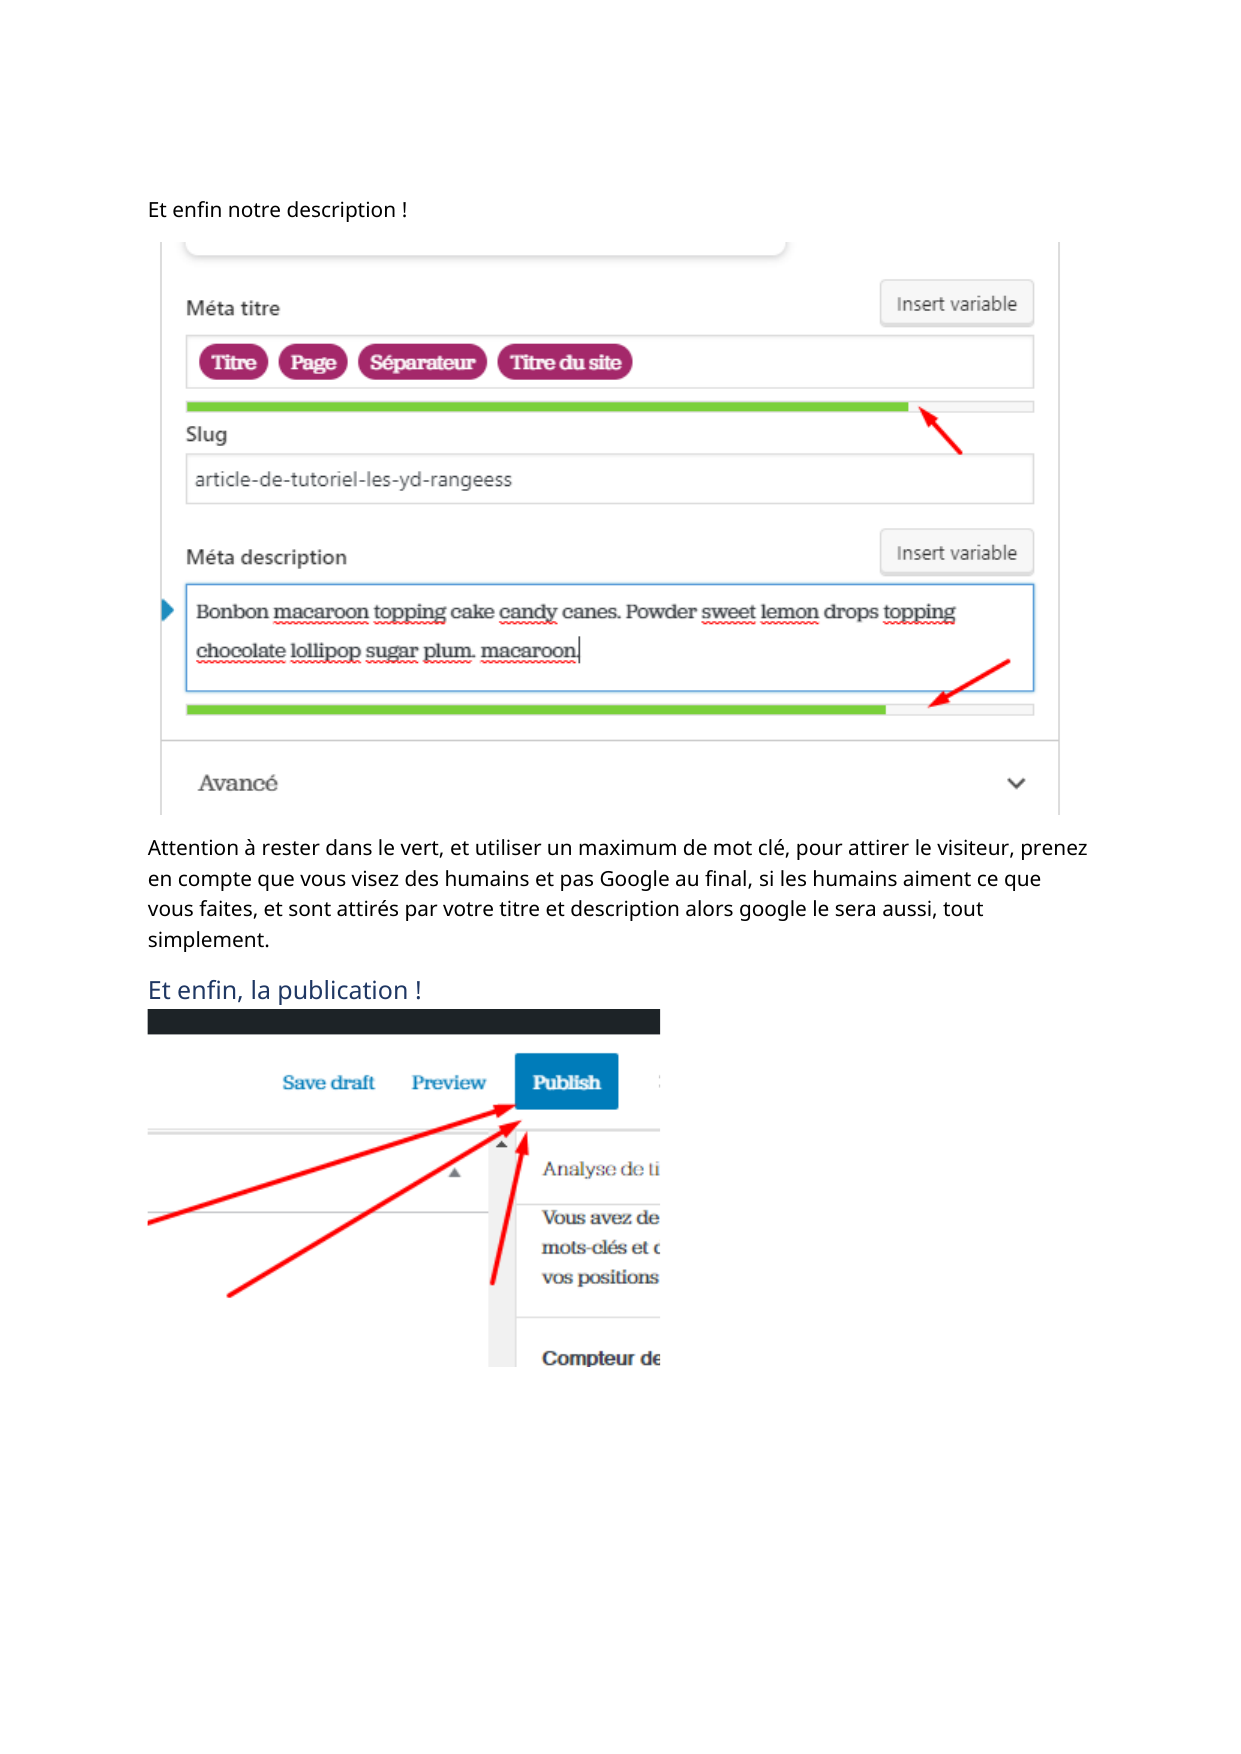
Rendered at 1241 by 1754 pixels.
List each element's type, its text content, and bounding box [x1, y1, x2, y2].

picture [147, 242, 1093, 815]
picture [147, 1009, 661, 1367]
subtitle Et enfin, la publication ! [148, 972, 1093, 1006]
text Et enfin notre description ! [148, 195, 1093, 223]
text Attention à rester dans le vert, et utiliser un maximum de mot clé, pour attirer le visiteur, prenez en compte que vous visez des humains et pas Google au final, si les humains aiment ce que vous faites, et sont attirés par votre titre et description alors google le sera aussi, tout simplement. [148, 833, 1093, 953]
